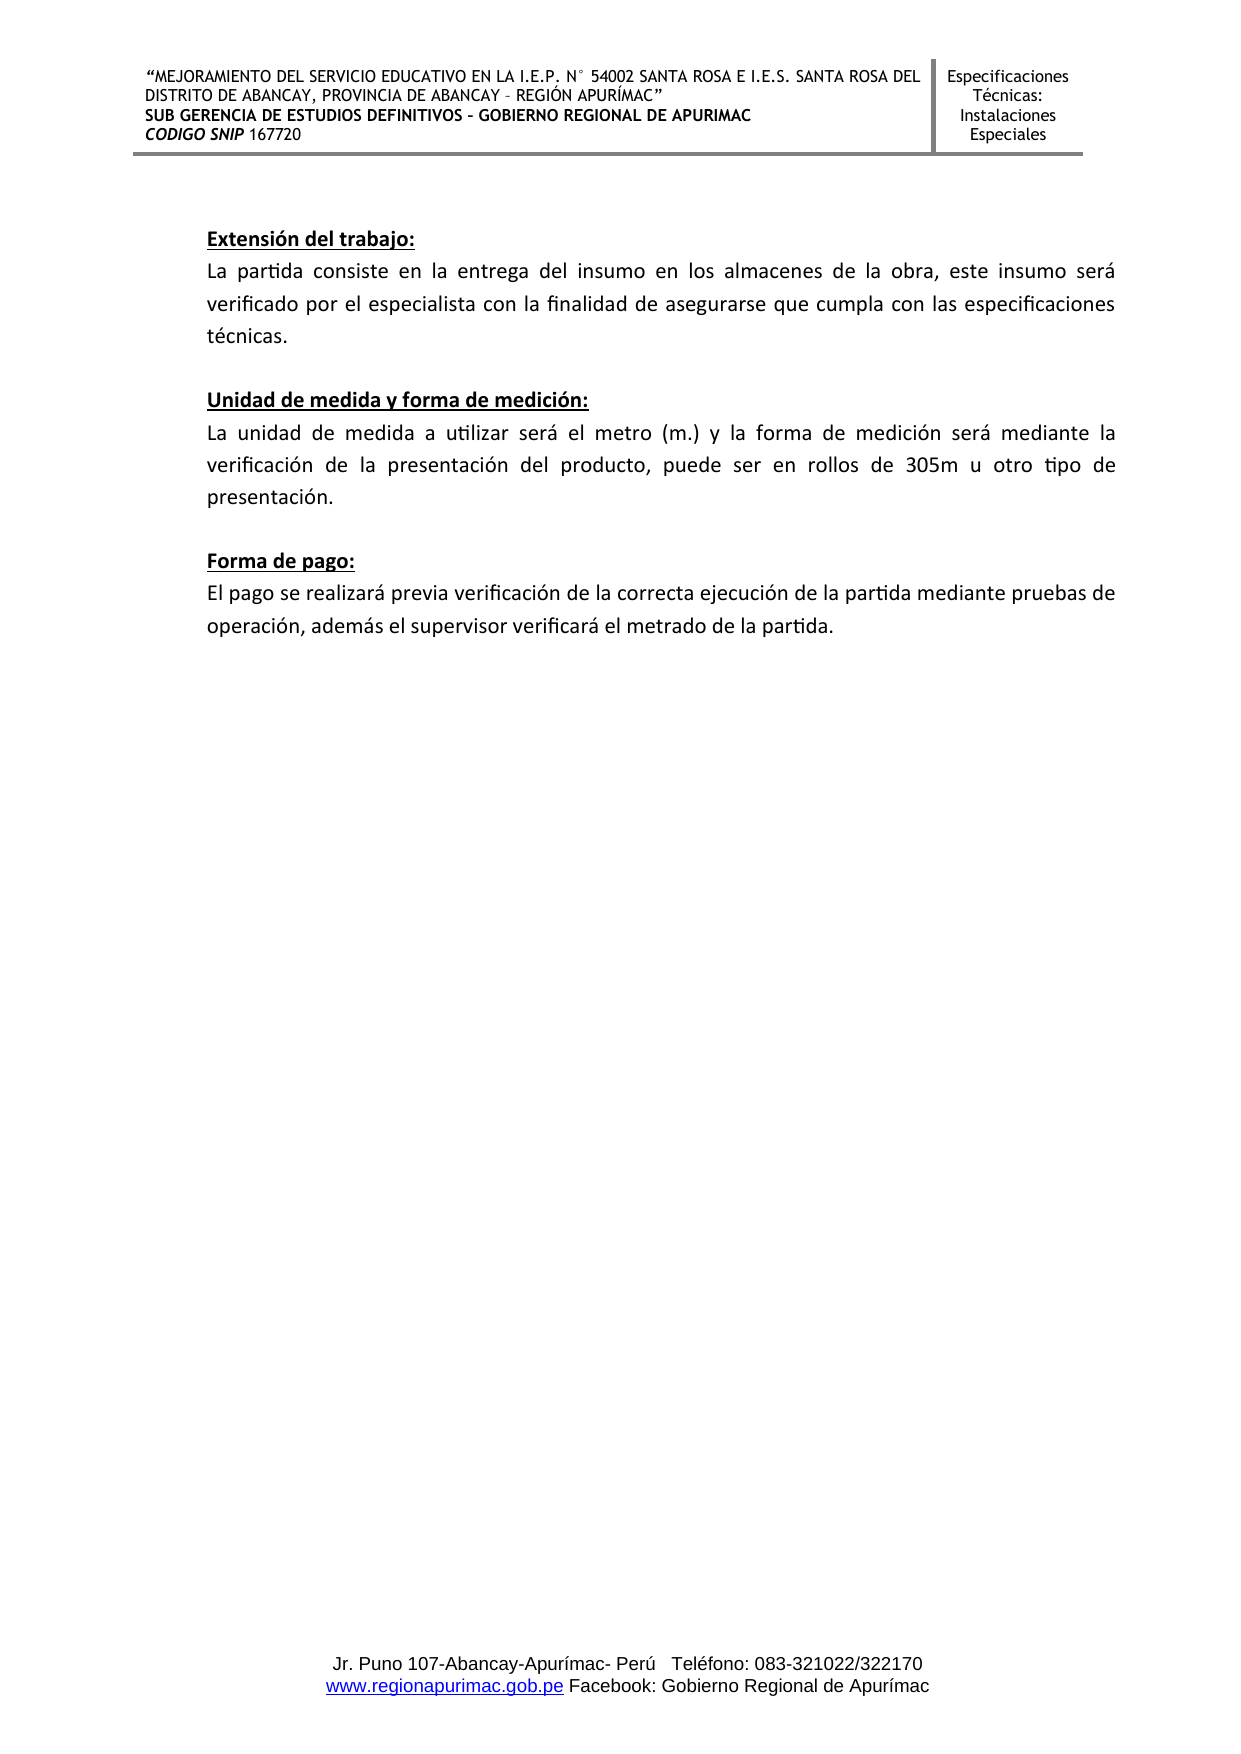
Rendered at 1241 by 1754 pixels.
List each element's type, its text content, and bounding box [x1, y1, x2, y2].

text Forma de pago: [207, 546, 1117, 574]
text Extensión del trabajo: [207, 224, 1117, 252]
text La unidad de medida a utilizar será el metro (m.) y la forma de medición será mediante la verificación de la presentación del producto, puede ser en rollos de 305m u otro tipo de presentación. [207, 418, 1117, 510]
text La partida consiste en la entrega del insumo en los almacenes de la obra, este insumo será verificado por el especialista con la finalidad de asegurarse que cumpla con las especificaciones técnicas. [207, 257, 1117, 349]
text Unidad de medida y forma de medición: [207, 385, 1117, 413]
text El pago se realizará previa verificación de la correcta ejecución de la partida mediante pruebas de operación, además el supervisor verificará el metrado de la partida. [207, 578, 1117, 639]
